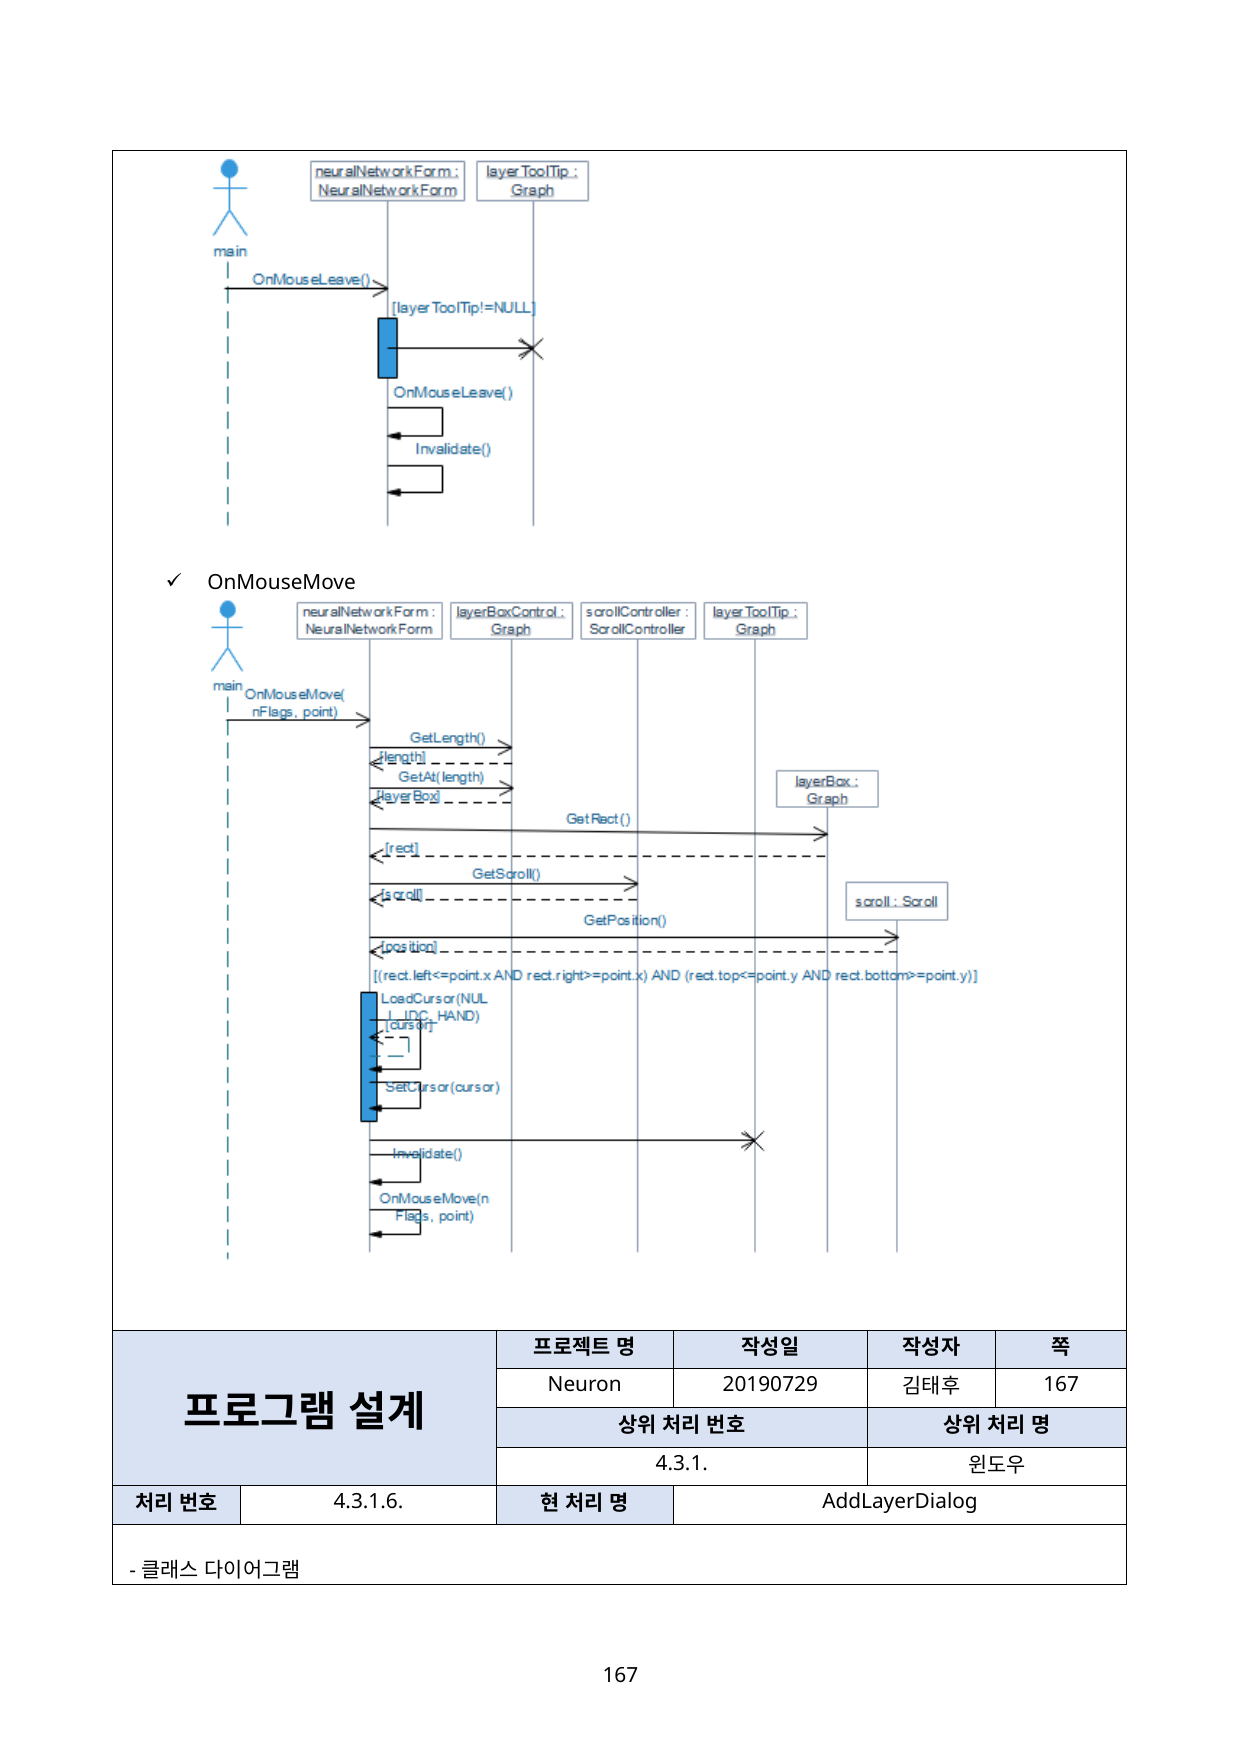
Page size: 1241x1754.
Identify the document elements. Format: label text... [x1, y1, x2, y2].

table_cell 쪽 [996, 1331, 1126, 1368]
table_cell 현 처리 명 [497, 1486, 673, 1524]
table_cell 4.3.1. [497, 1448, 867, 1485]
picture [207, 595, 992, 1273]
table_cell 상위 처리 명 [868, 1408, 1126, 1447]
table_cell 프로젝트 명 [497, 1331, 673, 1368]
table_cell 프로그램 설계 [113, 1331, 496, 1485]
table_cell 김태후 [868, 1369, 995, 1407]
table_cell 작성자 [868, 1331, 995, 1368]
table_cell 20190729 [674, 1369, 867, 1407]
table_cell 작성일 [674, 1331, 867, 1368]
table_cell 4.3.1.6. [241, 1486, 496, 1524]
table_cell 처리 번호 [113, 1486, 240, 1524]
picture [207, 151, 593, 539]
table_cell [113, 151, 1126, 1329]
table_cell 상위 처리 번호 [497, 1408, 867, 1447]
table_cell 167 [996, 1369, 1126, 1407]
table_cell Neuron [497, 1369, 673, 1407]
table_cell AddLayerDialog [674, 1486, 1126, 1524]
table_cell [113, 1525, 1126, 1584]
table_cell 윈도우 [868, 1448, 1126, 1485]
